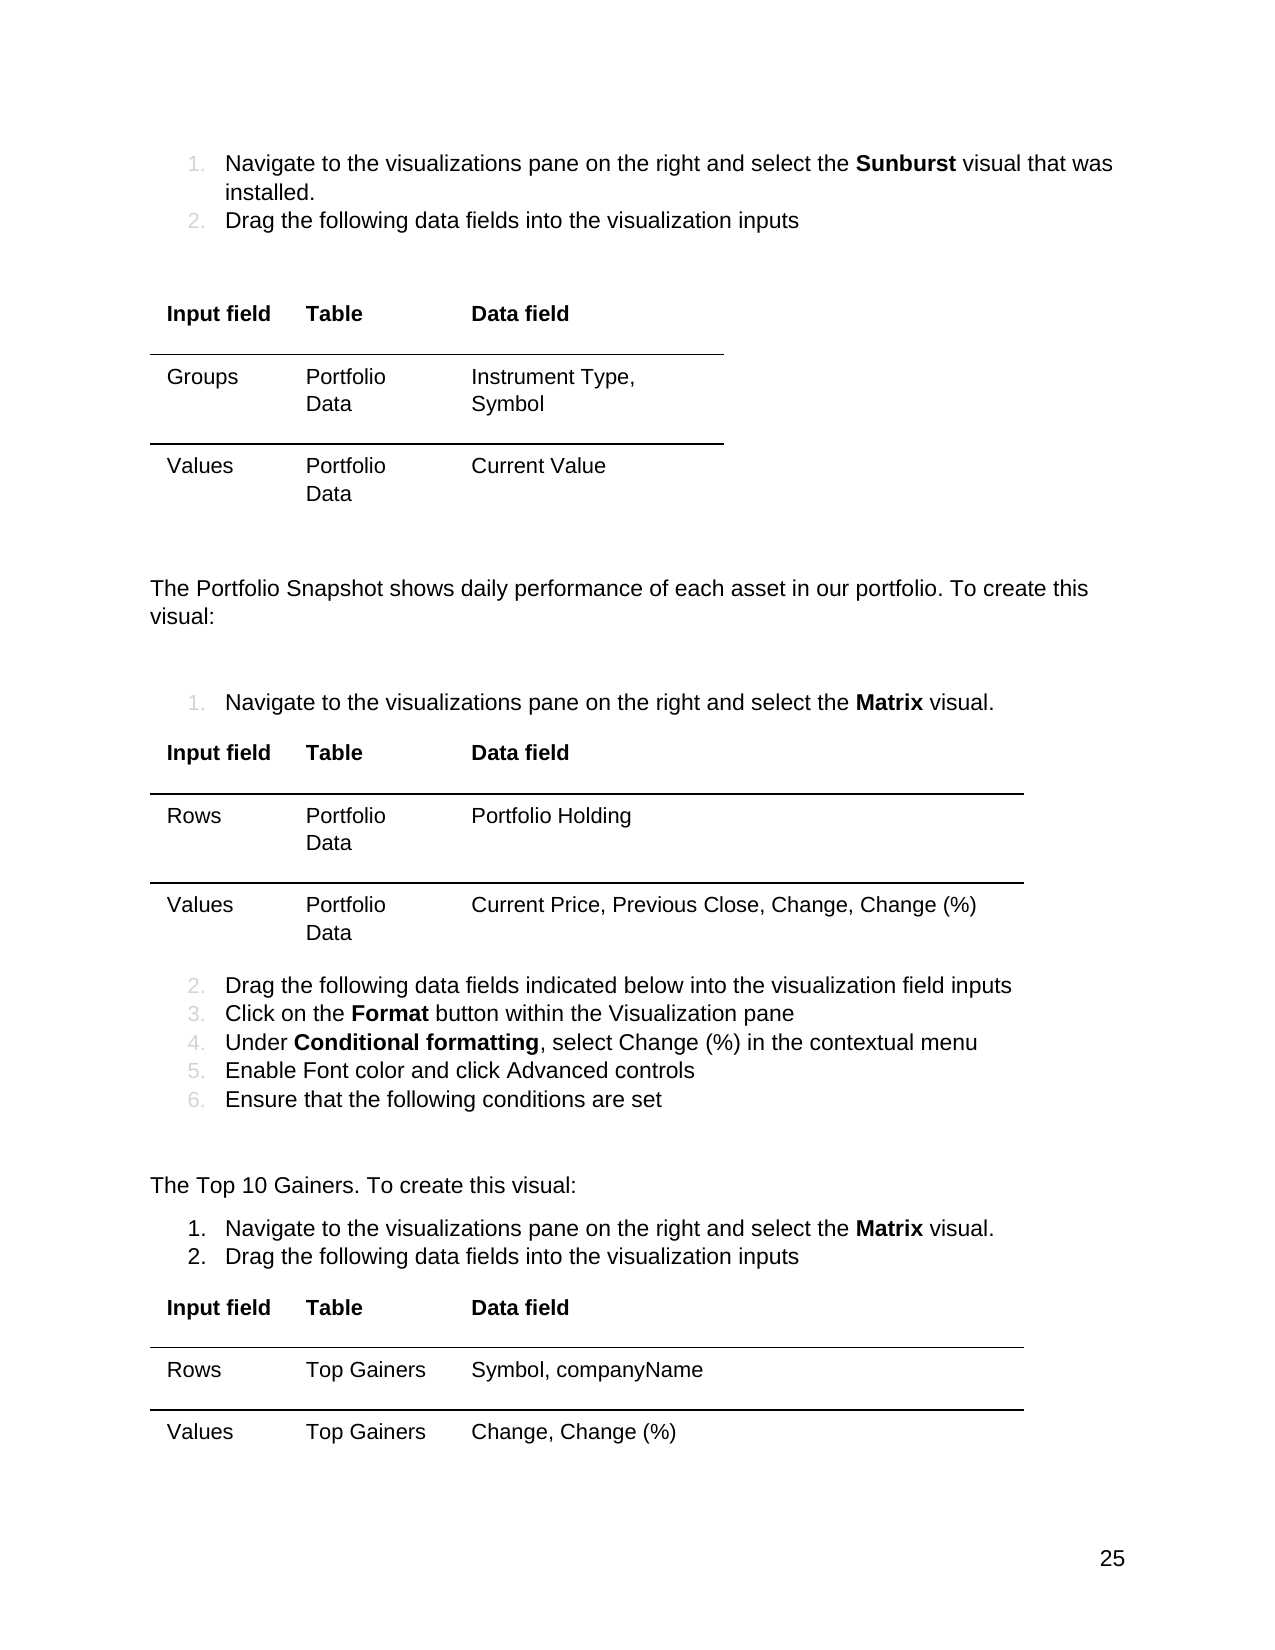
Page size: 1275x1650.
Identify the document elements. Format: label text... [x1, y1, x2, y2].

table_cell Current Price, Previous Close, Change, Change (%) [455, 884, 1023, 972]
table_header Input field [150, 732, 289, 793]
table_cell Portfolio Data [289, 884, 454, 972]
table_cell Values [150, 1411, 289, 1471]
table_header Table [289, 1286, 454, 1347]
table_cell Values [150, 445, 289, 533]
table_cell Portfolio Data [289, 355, 454, 443]
table_cell Symbol, companyName [455, 1348, 1023, 1409]
table_header Table [289, 293, 454, 353]
table_cell Portfolio Holding [455, 795, 1023, 882]
table_cell Change, Change (%) [455, 1411, 1023, 1471]
table_cell Groups [150, 355, 289, 443]
table_cell Portfolio Data [289, 795, 454, 882]
table_cell Rows [150, 795, 289, 882]
table_cell Portfolio Data [289, 445, 454, 533]
text The Top 10 Gainers. To create this visual: [150, 1172, 1125, 1198]
list Navigate to the visualizations pane on the right and select the Sunburst visual that was installed. [187, 150, 1125, 205]
table_cell Top Gainers [289, 1411, 454, 1471]
table_cell Instrument Type, Symbol [455, 355, 723, 443]
list Navigate to the visualizations pane on the right and select the Matrix visual. [187, 1214, 1125, 1241]
table_header Input field [150, 1286, 289, 1347]
text The Portfolio Snapshot shows daily performance of each asset in our portfolio. To create this visual: [150, 574, 1125, 629]
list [187, 1243, 1125, 1269]
table_header Data field [455, 1286, 1023, 1347]
table_cell Values [150, 884, 289, 972]
table_cell Top Gainers [289, 1348, 454, 1409]
list Drag the following data fields into the visualization inputs [187, 207, 1125, 233]
table_header Input field [150, 293, 289, 353]
list Enable Font color and click Advanced controls [187, 1057, 1125, 1083]
list Click on the Format button within the Visualization pane [187, 1000, 1125, 1027]
table_header Data field [455, 293, 723, 353]
list Under Conditional formatting, select Change (%) in the contextual menu [187, 1029, 1125, 1055]
list Ensure that the following conditions are set [187, 1086, 1125, 1112]
table_cell Rows [150, 1348, 289, 1409]
table_header Table [289, 732, 454, 793]
list Navigate to the visualizations pane on the right and select the Matrix visual. [187, 689, 1125, 715]
table_header Data field [455, 732, 1023, 793]
list Drag the following data fields indicated below into the visualization field inputs [187, 972, 1125, 998]
table_cell Current Value [455, 445, 723, 533]
